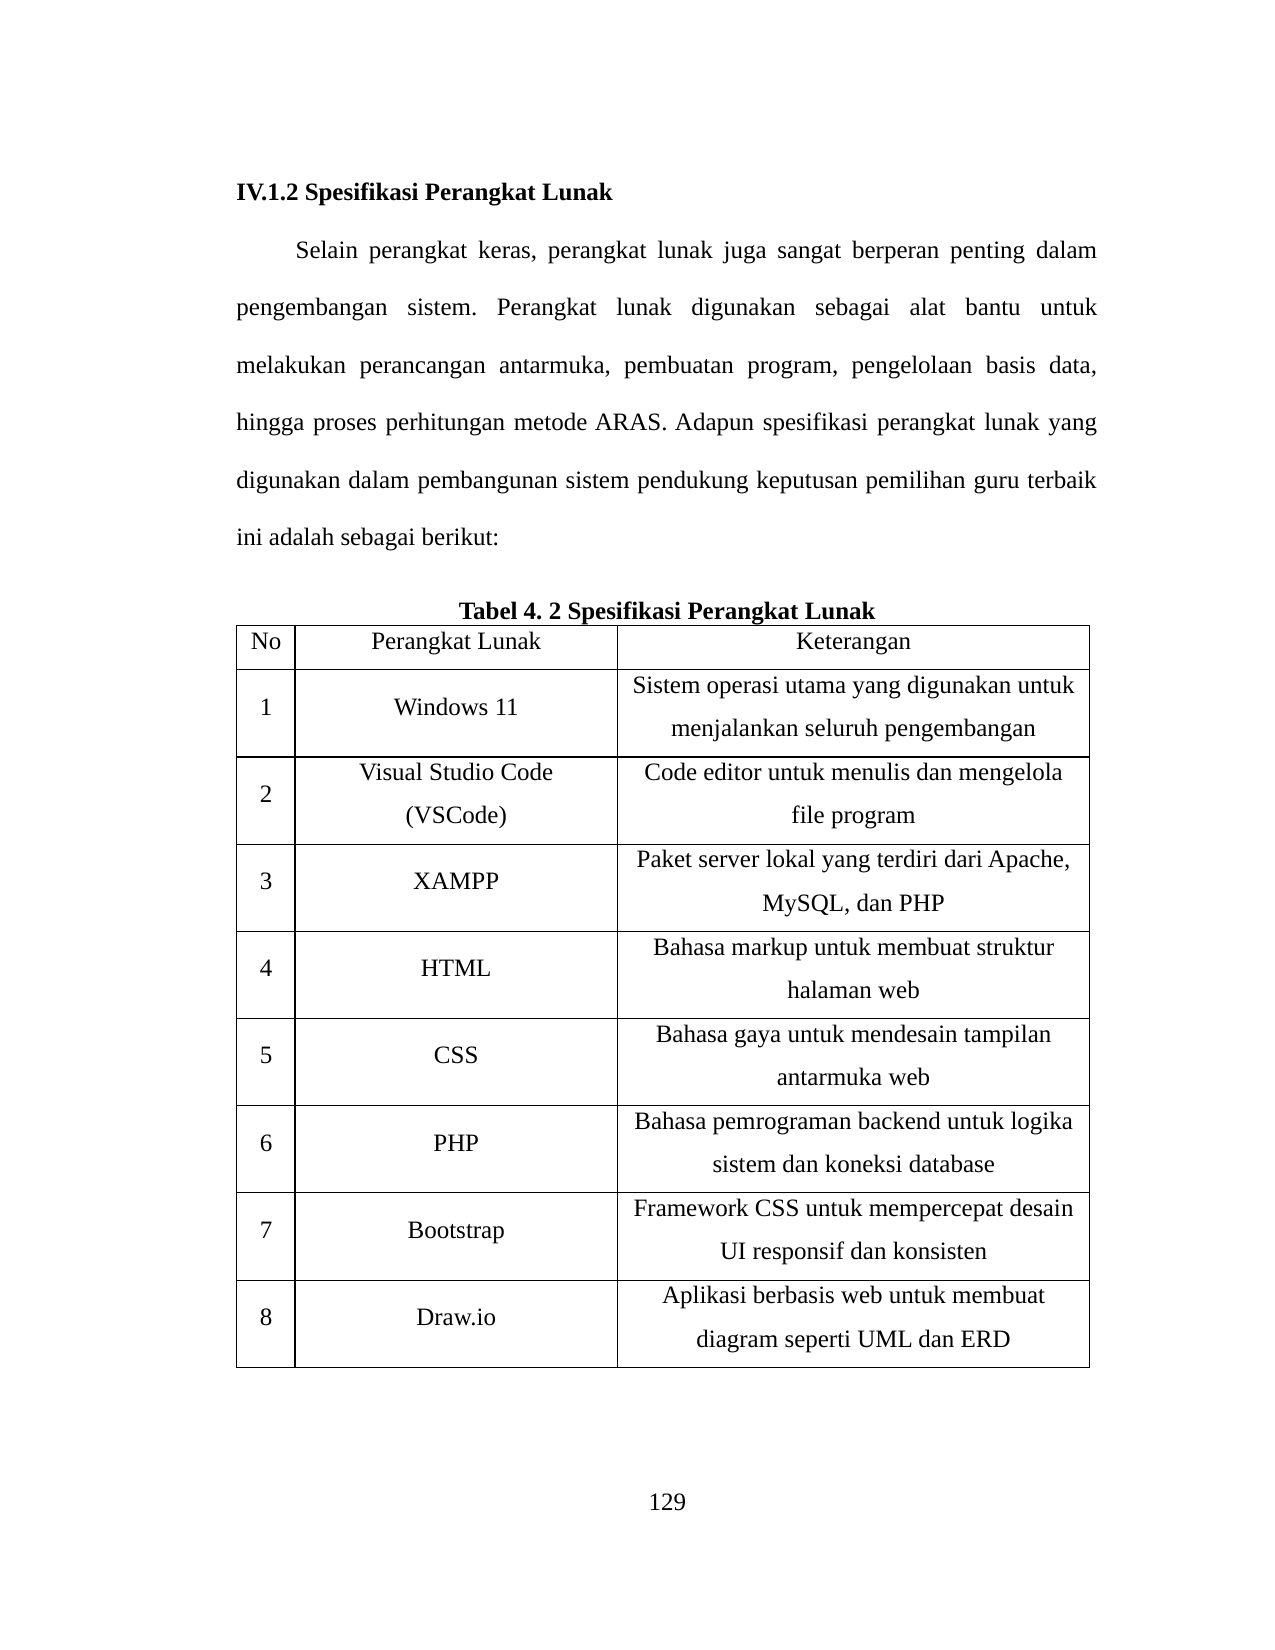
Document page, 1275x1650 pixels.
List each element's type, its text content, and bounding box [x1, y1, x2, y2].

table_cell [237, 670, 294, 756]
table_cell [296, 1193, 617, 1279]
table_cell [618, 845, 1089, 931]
text Selain perangkat keras, perangkat lunak juga sangat berperan penting dalam pengembangan sistem. Perangkat lunak digunakan sebagai alat bantu untuk melakukan perancangan antarmuka, pembuatan program, pengelolaan basis data, hingga proses perhitungan metode ARAS. Adapun spesifikasi perangkat lunak yang digunakan dalam pembangunan sistem pendukung keputusan pemilihan guru terbaik ini adalah sebagai berikut: [236, 235, 1098, 551]
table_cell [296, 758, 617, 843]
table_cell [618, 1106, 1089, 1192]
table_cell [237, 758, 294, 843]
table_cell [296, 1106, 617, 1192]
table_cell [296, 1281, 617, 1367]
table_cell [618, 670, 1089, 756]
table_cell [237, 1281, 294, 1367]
text Tabel 4. 2 Spesifikasi Perangkat Lunak [236, 596, 1098, 625]
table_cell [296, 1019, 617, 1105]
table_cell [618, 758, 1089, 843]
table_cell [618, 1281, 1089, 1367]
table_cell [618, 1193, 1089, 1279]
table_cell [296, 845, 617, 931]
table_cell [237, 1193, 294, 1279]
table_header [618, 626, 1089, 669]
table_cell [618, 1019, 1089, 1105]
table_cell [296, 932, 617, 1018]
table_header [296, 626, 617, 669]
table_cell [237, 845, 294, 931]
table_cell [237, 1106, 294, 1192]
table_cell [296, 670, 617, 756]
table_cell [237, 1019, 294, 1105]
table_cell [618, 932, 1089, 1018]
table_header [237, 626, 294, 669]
subtitle Spesifikasi Perangkat Lunak [236, 177, 1098, 206]
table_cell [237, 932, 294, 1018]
